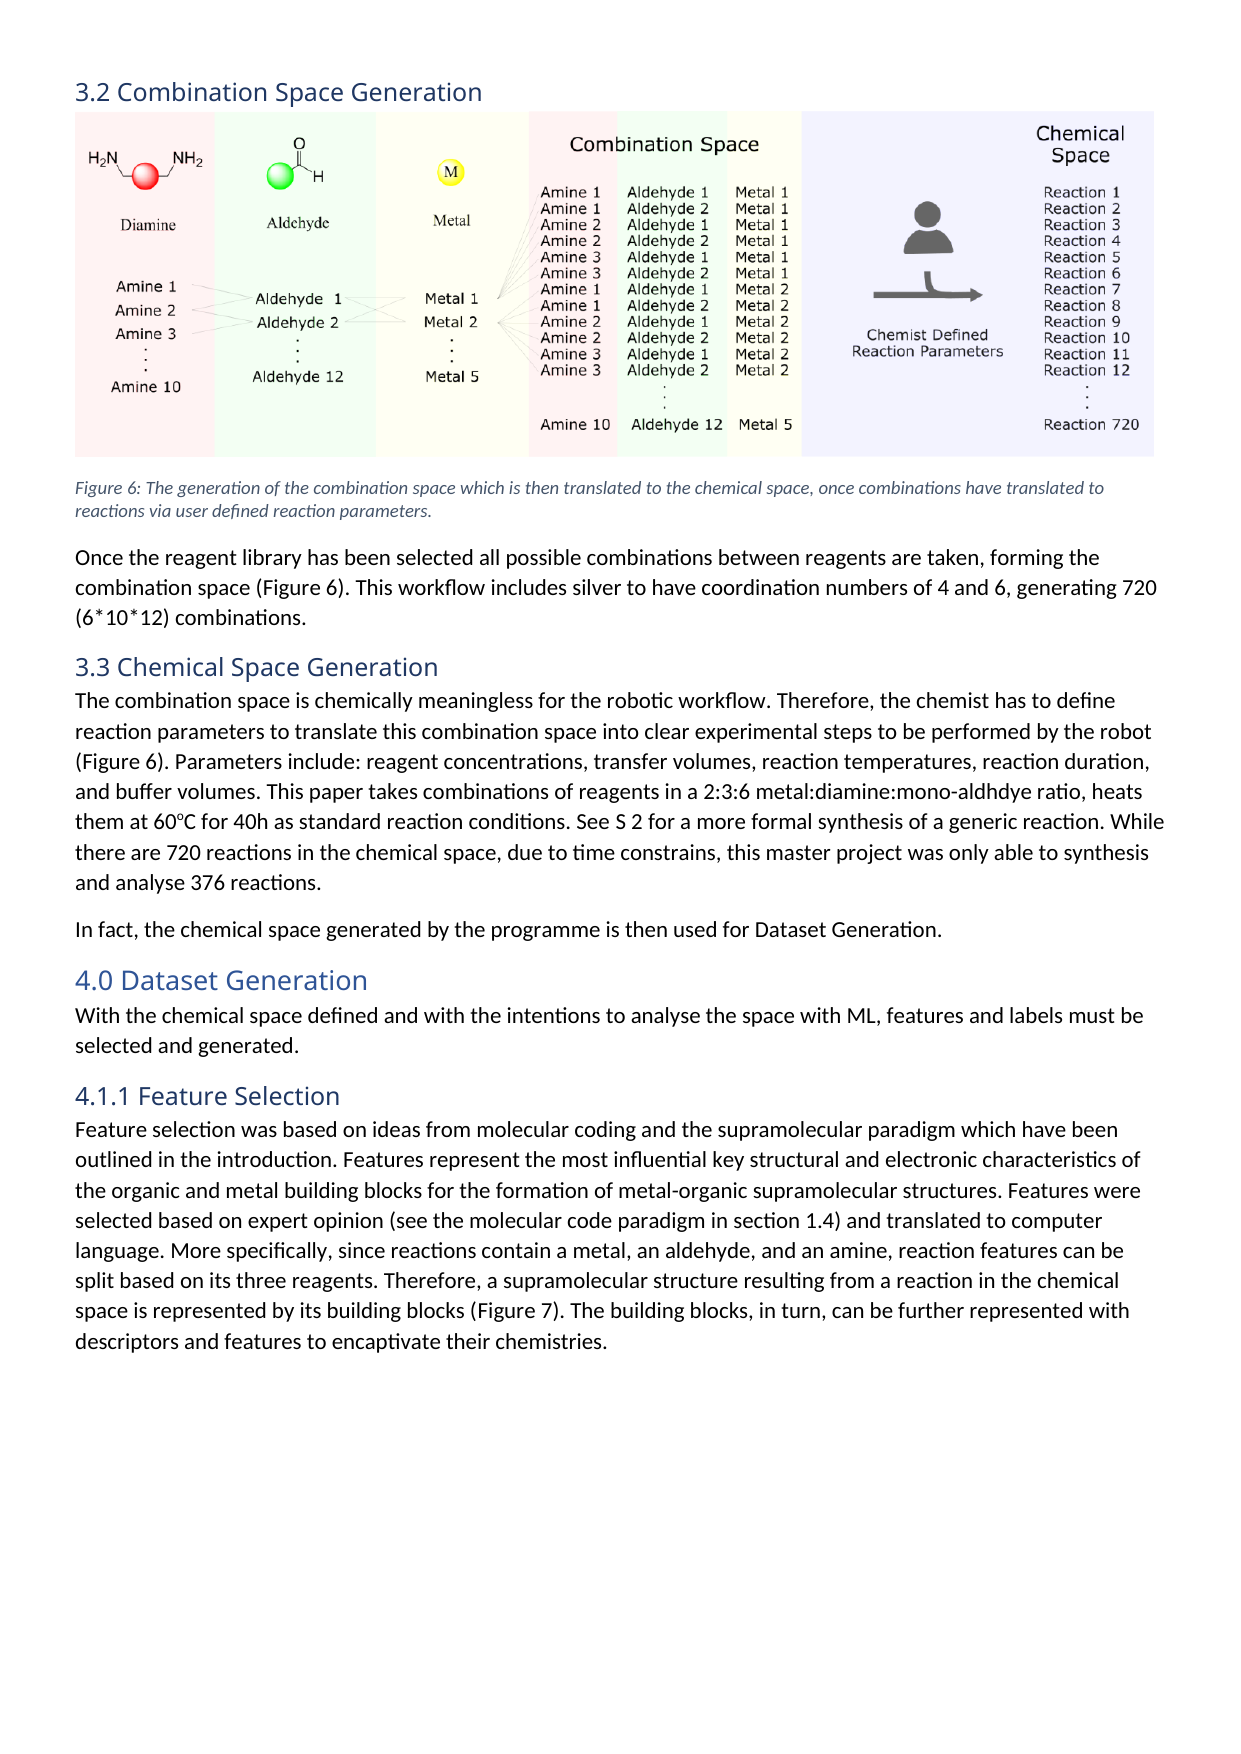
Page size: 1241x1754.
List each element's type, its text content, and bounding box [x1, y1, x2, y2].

text Once the reagent library has been selected all possible combinations between reagents are taken, forming the combination space (Figure 6). This workflow includes silver to have coordination numbers of 4 and 6, generating 720 (6*10*12) combinations. [75, 543, 1165, 631]
text Figure 6: The generation of the combination space which is then translated to the chemical space, once combinations have translated to reactions via user defined reaction parameters. [75, 476, 1165, 522]
subtitle 4.1.1 Feature Selection [75, 1078, 1165, 1113]
subtitle 4.0 Dataset Generation [75, 962, 1165, 998]
picture [75, 111, 1154, 457]
text The combination space is chemically meaningless for the robotic workflow. Therefore, the chemist has to define reaction parameters to translate this combination space into clear experimental steps to be performed by the robot (Figure 6). Parameters include: reagent concentrations, transfer volumes, reaction temperatures, reaction duration, and buffer volumes. This paper takes combinations of reagents in a 2:3:6 metal:diamine:mono-aldhdye ratio, heats them at 60oC for 40h as standard reaction conditions. See S 2 for a more formal synthesis of a generic reaction. While there are 720 reactions in the chemical space, due to time constrains, this master project was only able to synthesis and analyse 376 reactions. [75, 687, 1165, 896]
text With the chemical space defined and with the intentions to analyse the space with ML, features and labels must be selected and generated. [75, 1001, 1165, 1060]
text Feature selection was based on ideas from molecular coding and the supramolecular paradigm which have been outlined in the introduction. Features represent the most influential key structural and electronic characteristics of the organic and metal building blocks for the formation of metal-organic supramolecular structures. Features were selected based on expert opinion (see the molecular code paradigm in section 1.4) and translated to computer language. More specifically, since reactions contain a metal, an aldehyde, and an amine, reaction features can be split based on its three reagents. Therefore, a supramolecular structure resulting from a reaction in the chemical space is represented by its building blocks (Figure 7). The building blocks, in turn, can be further represented with descriptors and features to encaptivate their chemistries. [75, 1115, 1165, 1355]
text In fact, the chemical space generated by the programme is then used for Dataset Generation. [75, 915, 1165, 943]
subtitle 3.3 Chemical Space Generation [75, 650, 1165, 684]
subtitle 3.2 Combination Space Generation [75, 75, 1165, 109]
